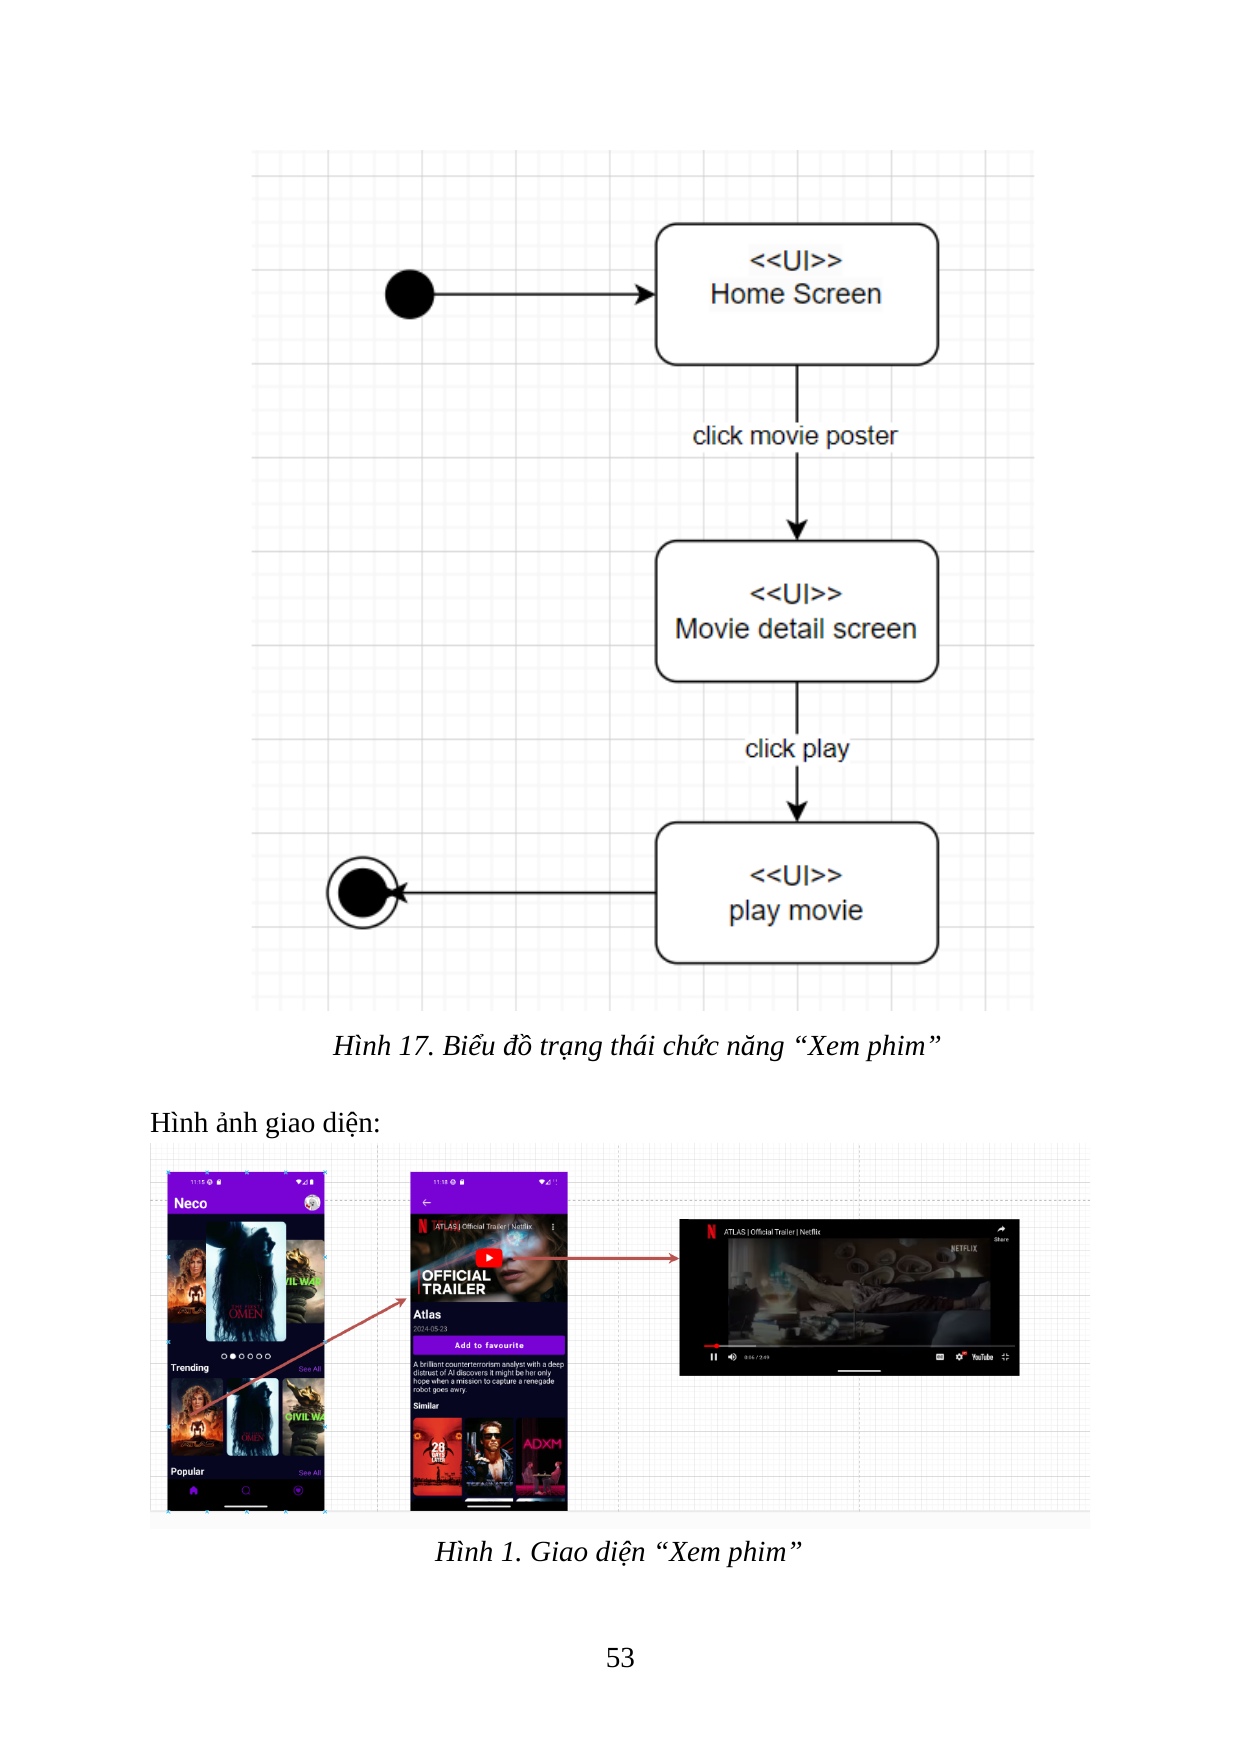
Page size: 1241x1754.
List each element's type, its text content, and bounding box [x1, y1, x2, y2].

list Giao diện “Xem phim” [150, 1534, 1090, 1567]
list Biểu đồ trạng thái chức năng “Xem phim” [187, 1028, 1090, 1061]
picture [150, 1143, 1091, 1529]
picture [251, 150, 1035, 1011]
text Hình ảnh giao diện: [150, 1105, 1090, 1138]
